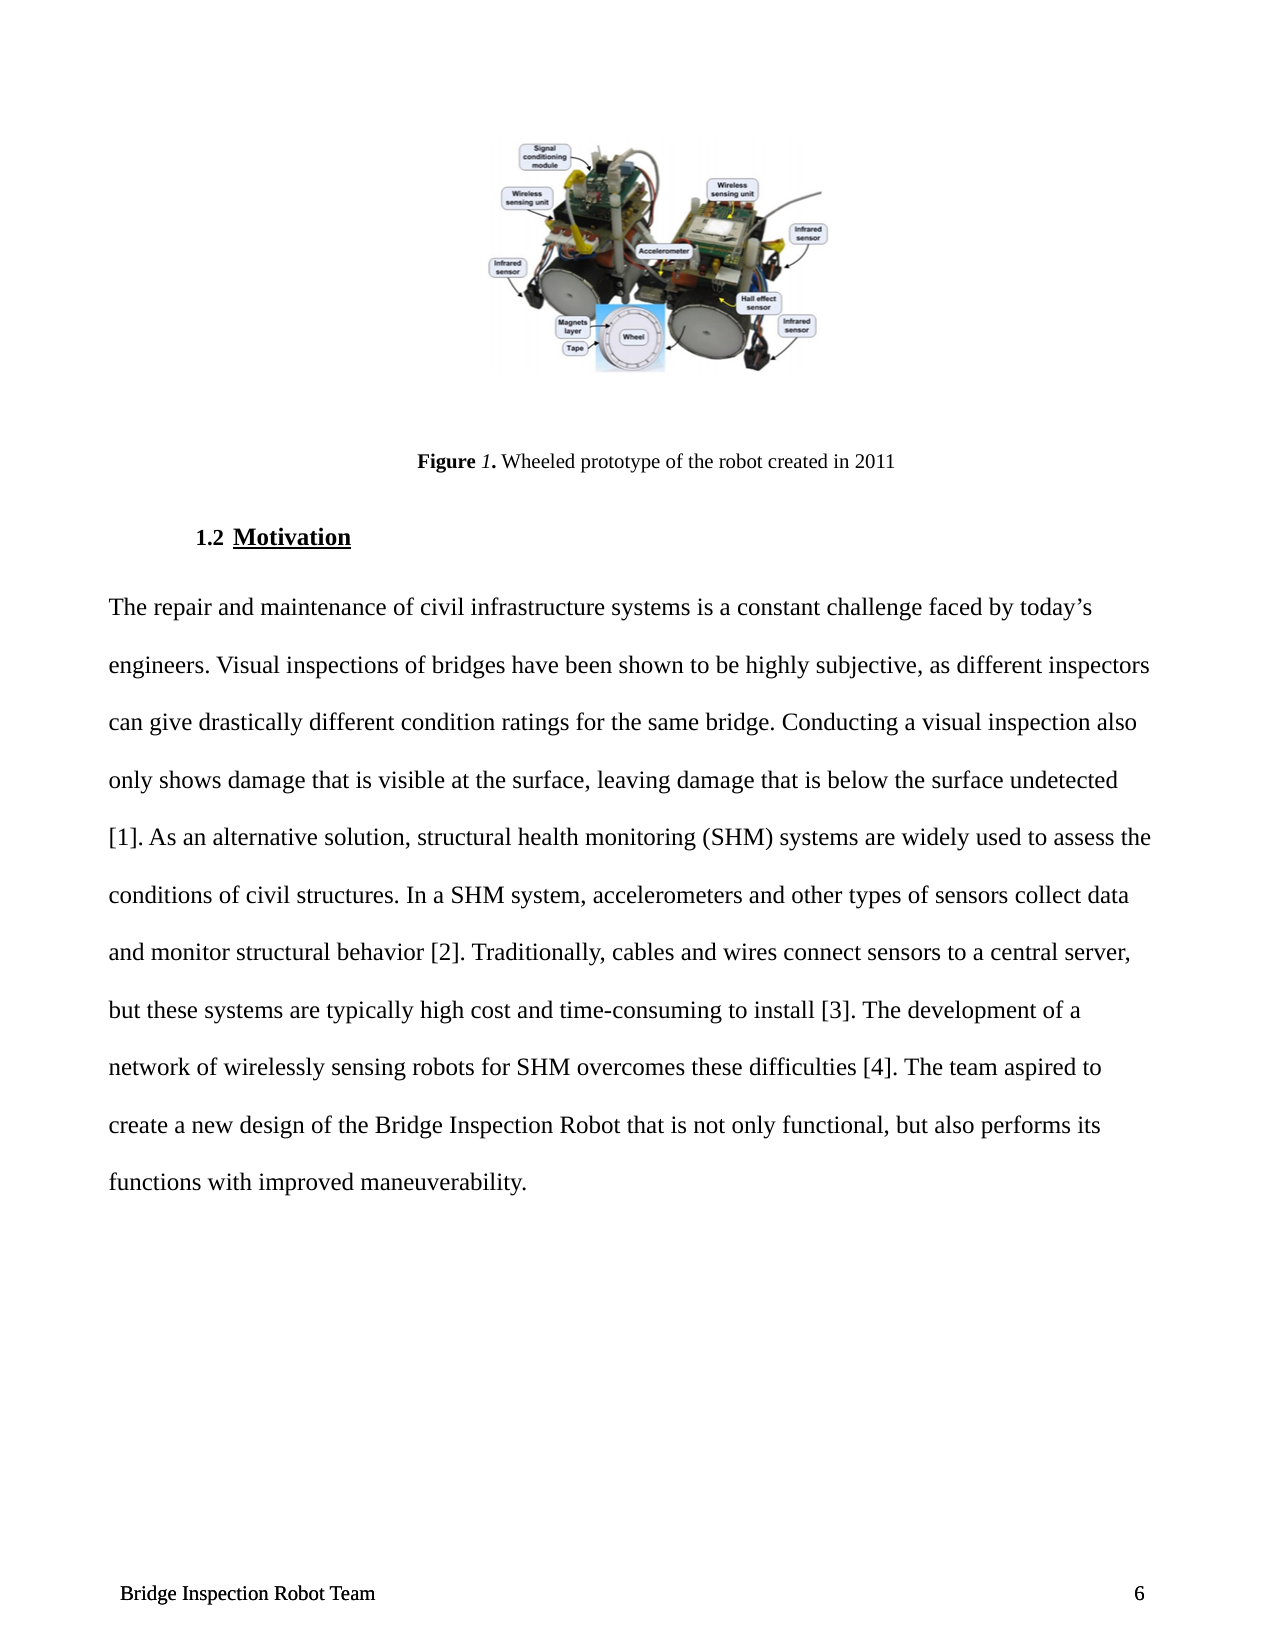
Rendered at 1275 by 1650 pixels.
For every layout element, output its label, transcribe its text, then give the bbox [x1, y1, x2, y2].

list Motivation [195, 522, 1167, 551]
text The repair and maintenance of civil infrastructure systems is a constant challenge faced by today’s engineers. Visual inspections of bridges have been shown to be highly subjective, as different inspectors can give drastically different condition ratings for the same bridge. Conducting a visual inspection also only shows damage that is visible at the surface, leaving damage that is below the surface undetected [1]. As an alternative solution, structural health monitoring (SHM) systems are widely used to assess the conditions of civil structures. In a SHM system, accelerometers and other types of sensors collect data and monitor structural behavior [2]. Traditionally, cables and wires connect sensors to a central server, but these systems are typically high cost and time-consuming to install [3]. The development of a network of wirelessly sensing robots for SHM overcomes these difficulties [4]. The team aspired to create a new design of the Bridge Inspection Robot that is not only functional, but also performs its functions with improved maneuverability. [108, 592, 1157, 1196]
picture [457, 112, 855, 413]
text Figure 1. Wheeled prototype of the robot created in 2011 [108, 449, 1204, 473]
